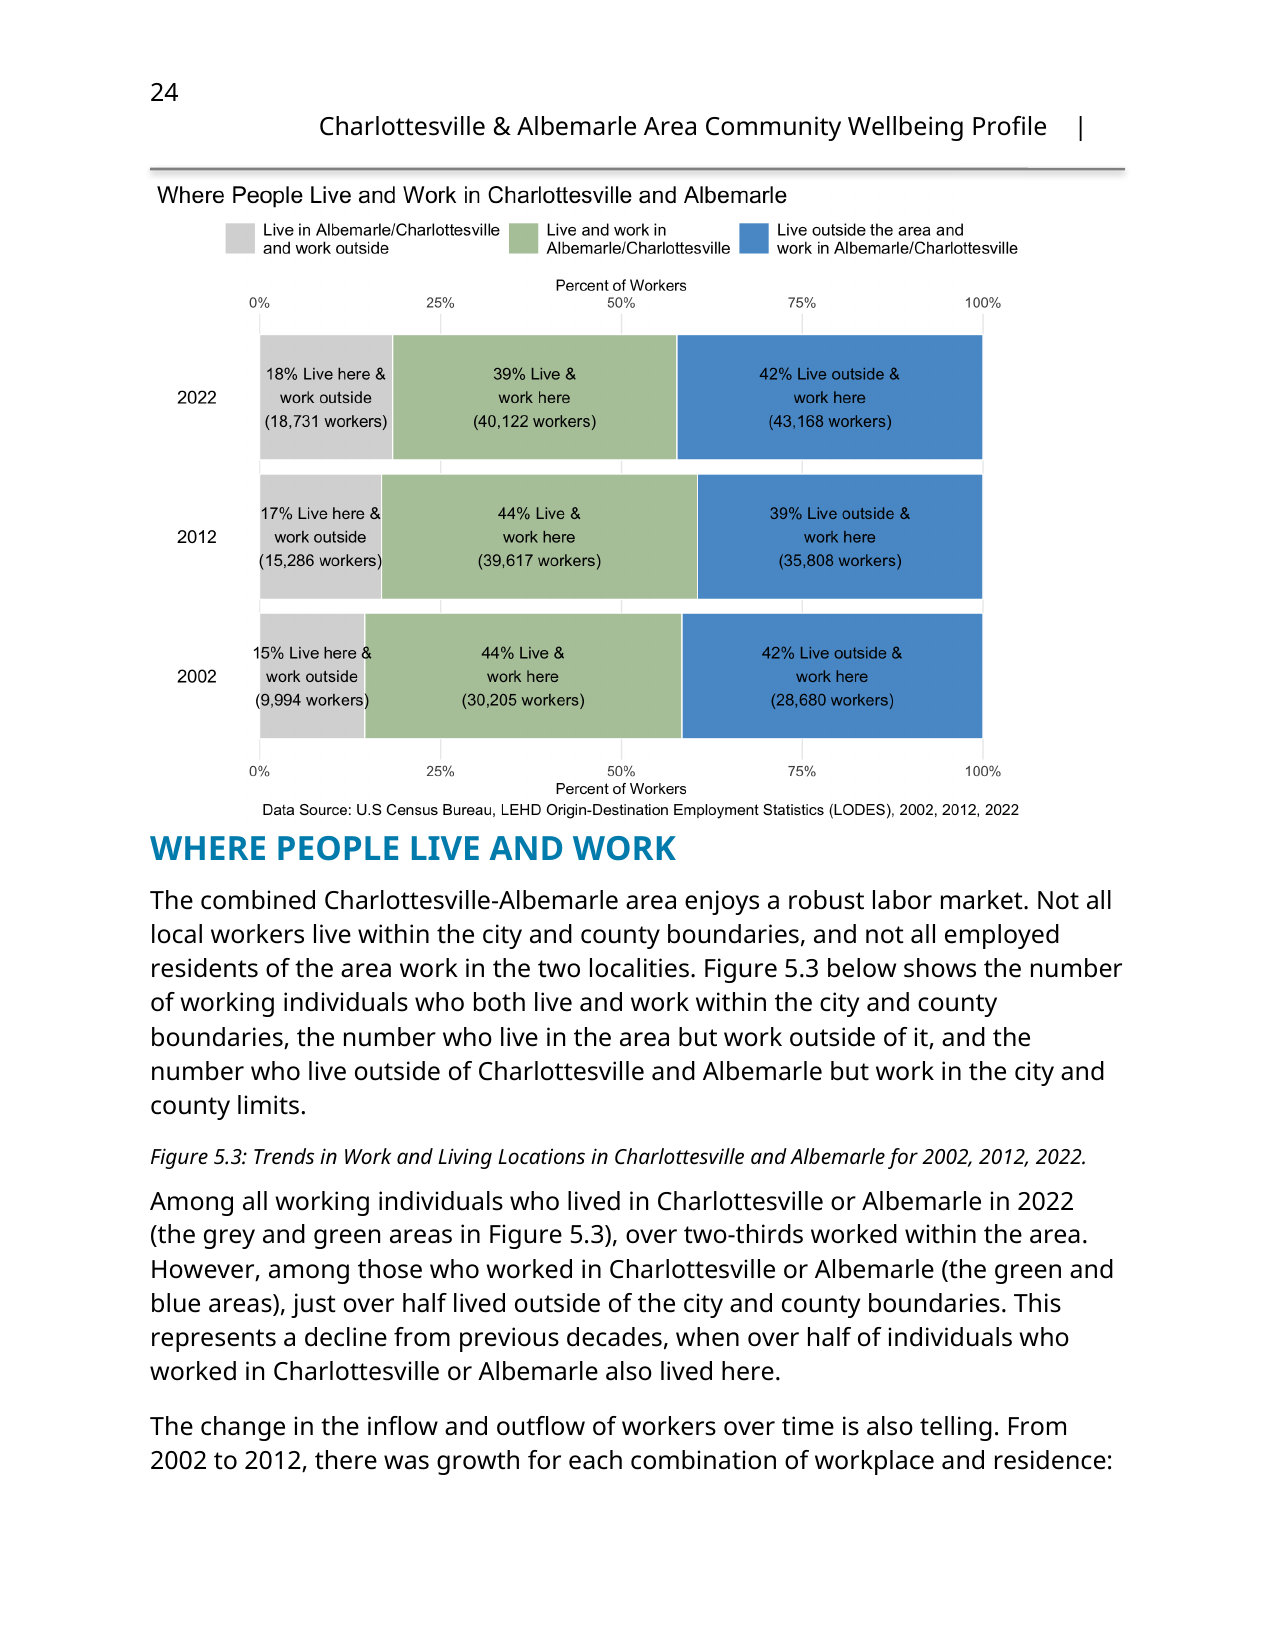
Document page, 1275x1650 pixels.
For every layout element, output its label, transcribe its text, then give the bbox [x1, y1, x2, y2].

text Figure 5.3: Trends in Work and Living Locations in Charlottesville and Albemarle for 2002, 2012, 2022. [150, 1142, 1125, 1171]
picture [150, 180, 1026, 825]
text Among all working individuals who lived in Charlottesville or Albemarle in 2022 (the grey and green areas in Figure 5.3), over two-thirds worked within the area. However, among those who worked in Charlottesville or Albemarle (the green and blue areas), just over half lived outside of the city and county boundaries. This represents a decline from previous decades, when over half of individuals who worked in Charlottesville or Albemarle also lived here. [150, 1183, 1125, 1387]
text The combined Charlottesville-Albemarle area enjoys a robust labor market. Not all local workers live within the city and county boundaries, and not all employed residents of the area work in the two localities. Figure 5.3 below shows the number of working individuals who both live and work within the city and county boundaries, the number who live in the area but work outside of it, and the number who live outside of Charlottesville and Albemarle but work in the city and county limits. [150, 883, 1125, 1121]
text The change in the inflow and outflow of workers over time is also telling. From 2002 to 2012, there was growth for each combination of workplace and residence: [150, 1408, 1125, 1476]
